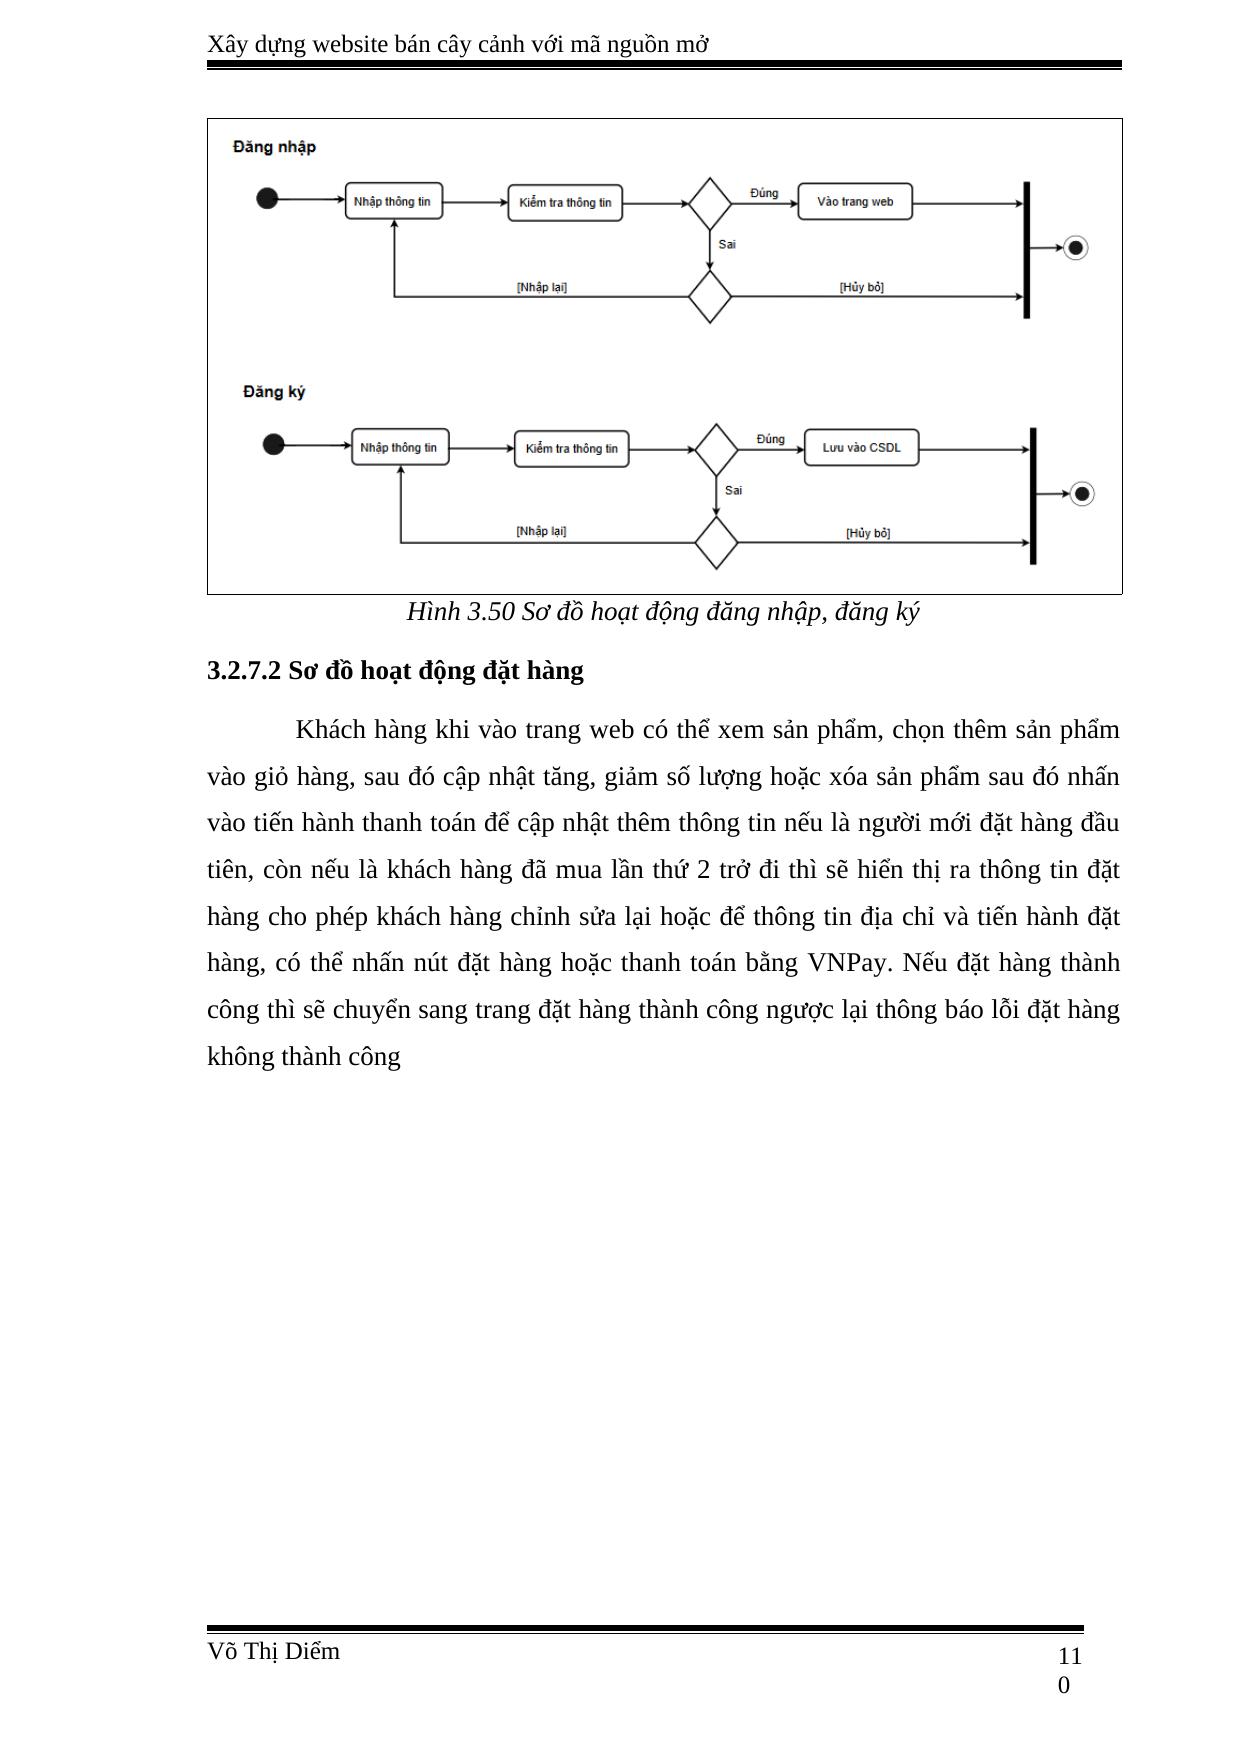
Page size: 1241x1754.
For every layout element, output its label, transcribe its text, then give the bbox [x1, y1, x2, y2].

text Khách hàng khi vào trang web có thể xem sản phẩm, chọn thêm sản phẩm vào giỏ hàng, sau đó cập nhật tăng, giảm số lượng hoặc xóa sản phẩm sau đó nhấn vào tiến hành thanh toán để cập nhật thêm thông tin nếu là người mới đặt hàng đầu tiên, còn nếu là khách hàng đã mua lần thứ 2 trở đi thì sẽ hiển thị ra thông tin đặt hàng cho phép khách hàng chỉnh sửa lại hoặc để thông tin địa chỉ và tiến hành đặt hàng, có thể nhấn nút đặt hàng hoặc thanh toán bằng VNPay. Nếu đặt hàng thành công thì sẽ chuyển sang trang đặt hàng thành công ngược lại thông báo lỗi đặt hàng không thành công [207, 713, 1122, 1071]
picture [208, 119, 1122, 594]
subtitle Sơ đồ hoạt động đặt hàng [207, 654, 1122, 685]
